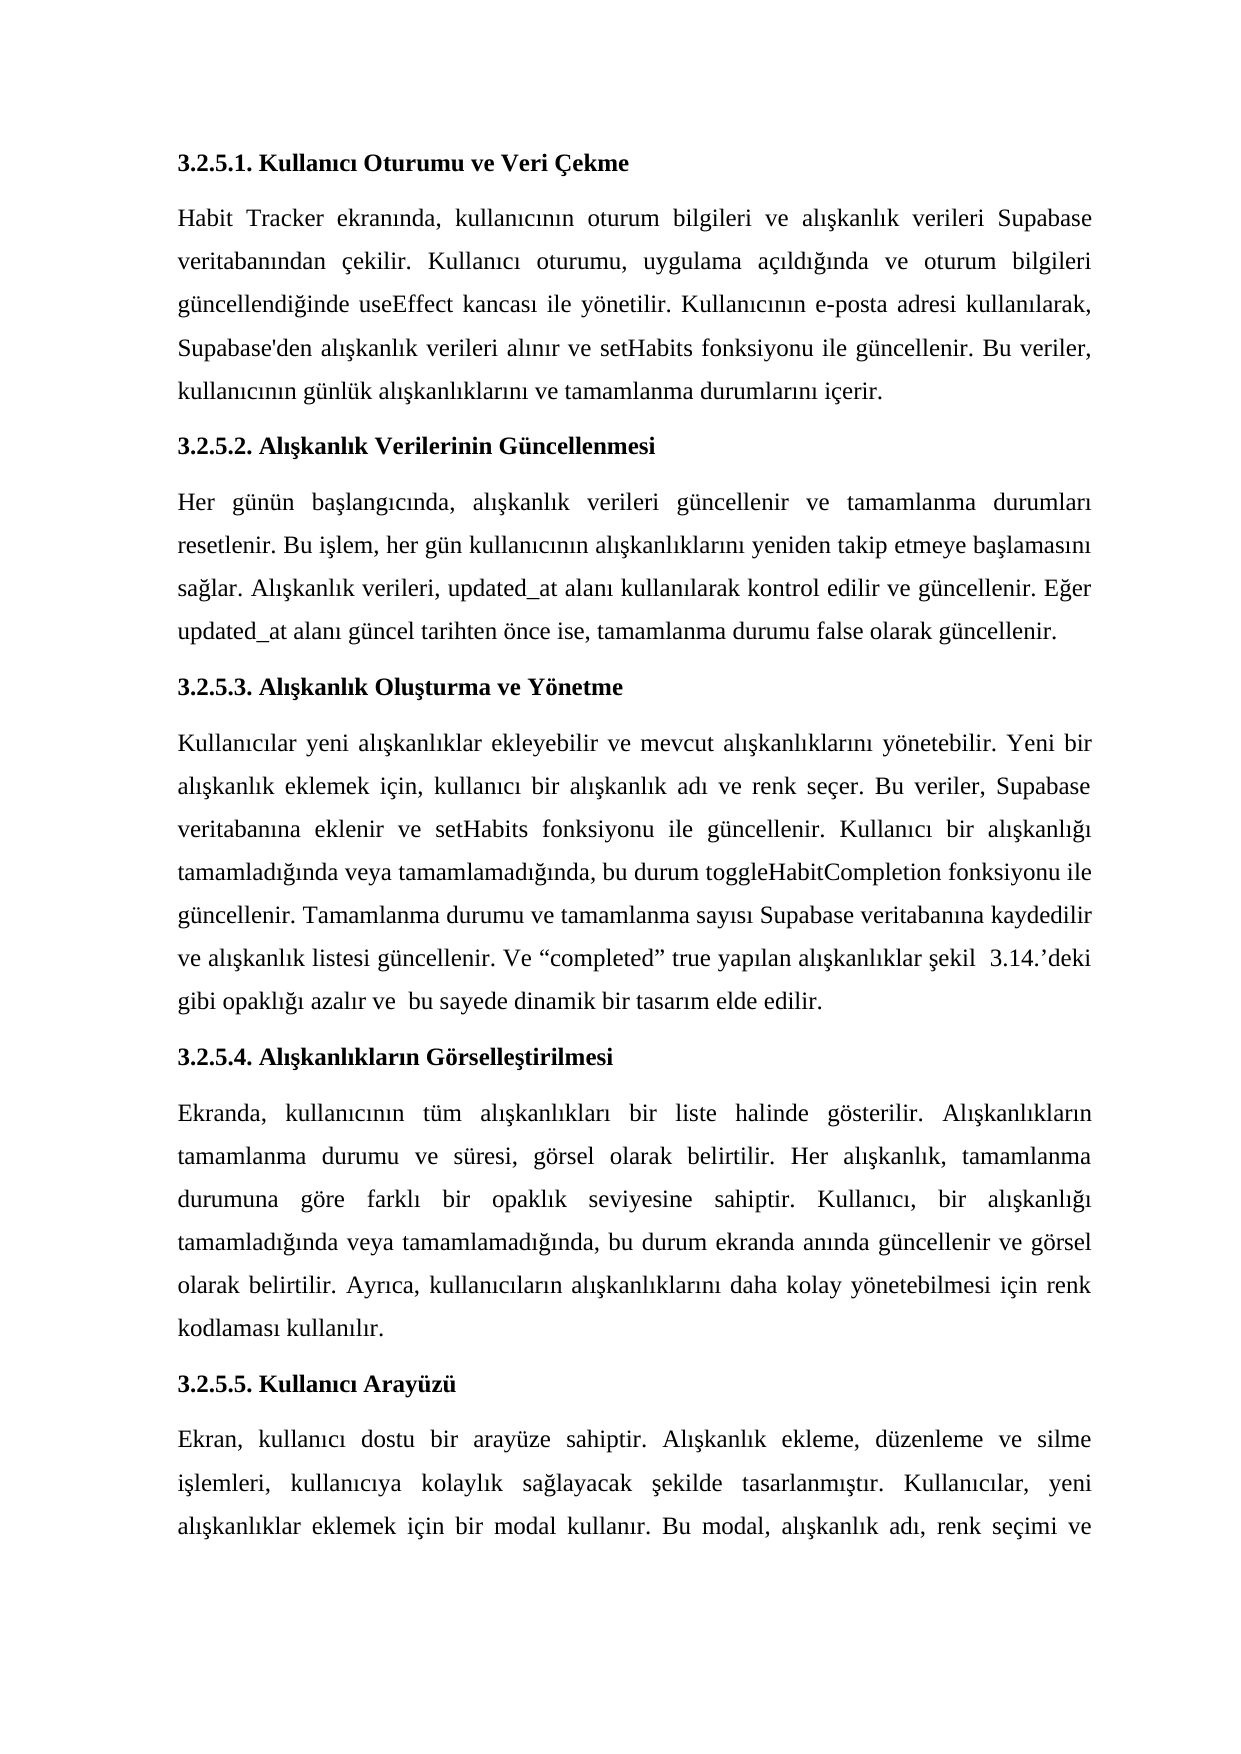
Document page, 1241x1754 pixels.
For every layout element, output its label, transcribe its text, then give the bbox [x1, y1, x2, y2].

text Ekranda, kullanıcının tüm alışkanlıkları bir liste halinde gösterilir. Alışkanlıkların tamamlanma durumu ve süresi, görsel olarak belirtilir. Her alışkanlık, tamamlanma durumuna göre farklı bir opaklık seviyesine sahiptir. Kullanıcı, bir alışkanlığı tamamladığında veya tamamlamadığında, bu durum ekranda anında güncellenir ve görsel olarak belirtilir. Ayrıca, kullanıcıların alışkanlıklarını daha kolay yönetebilmesi için renk kodlaması kullanılır. [177, 1098, 1092, 1342]
text Her günün başlangıcında, alışkanlık verileri güncellenir ve tamamlanma durumları resetlenir. Bu işlem, her gün kullanıcının alışkanlıklarını yeniden takip etmeye başlamasını sağlar. Alışkanlık verileri, updated_at alanı kullanılarak kontrol edilir ve güncellenir. Eğer updated_at alanı güncel tarihten önce ise, tamamlanma durumu false olarak güncellenir. [177, 487, 1092, 645]
subtitle 3.2.5.5. Kullanıcı Arayüzü [177, 1369, 1092, 1398]
subtitle 3.2.5.3. Alışkanlık Oluşturma ve Yönetme [177, 672, 1092, 701]
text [177, 1424, 1092, 1539]
text Habit Tracker ekranında, kullanıcının oturum bilgileri ve alışkanlık verileri Supabase veritabanından çekilir. Kullanıcı oturumu, uygulama açıldığında ve oturum bilgileri güncellendiğinde useEffect kancası ile yönetilir. Kullanıcının e-posta adresi kullanılarak, Supabase'den alışkanlık verileri alınır ve setHabits fonksiyonu ile güncellenir. Bu veriler, kullanıcının günlük alışkanlıklarını ve tamamlanma durumlarını içerir. [177, 203, 1092, 404]
text Kullanıcılar yeni alışkanlıklar ekleyebilir ve mevcut alışkanlıklarını yönetebilir. Yeni bir alışkanlık eklemek için, kullanıcı bir alışkanlık adı ve renk seçer. Bu veriler, Supabase veritabanına eklenir ve setHabits fonksiyonu ile güncellenir. Kullanıcı bir alışkanlığı tamamladığında veya tamamlamadığında, bu durum toggleHabitCompletion fonksiyonu ile güncellenir. Tamamlanma durumu ve tamamlanma sayısı Supabase veritabanına kaydedilir ve alışkanlık listesi güncellenir. Ve “completed” true yapılan alışkanlıklar şekil 3.14.’deki gibi opaklığı azalır ve bu sayede dinamik bir tasarım elde edilir. [177, 728, 1092, 1015]
subtitle 3.2.5.4. Alışkanlıkların Görselleştirilmesi [177, 1042, 1092, 1071]
subtitle 3.2.5.2. Alışkanlık Verilerinin Güncellenmesi [177, 431, 1092, 460]
subtitle 3.2.5.1. Kullanıcı Oturumu ve Veri Çekme [177, 148, 1092, 176]
